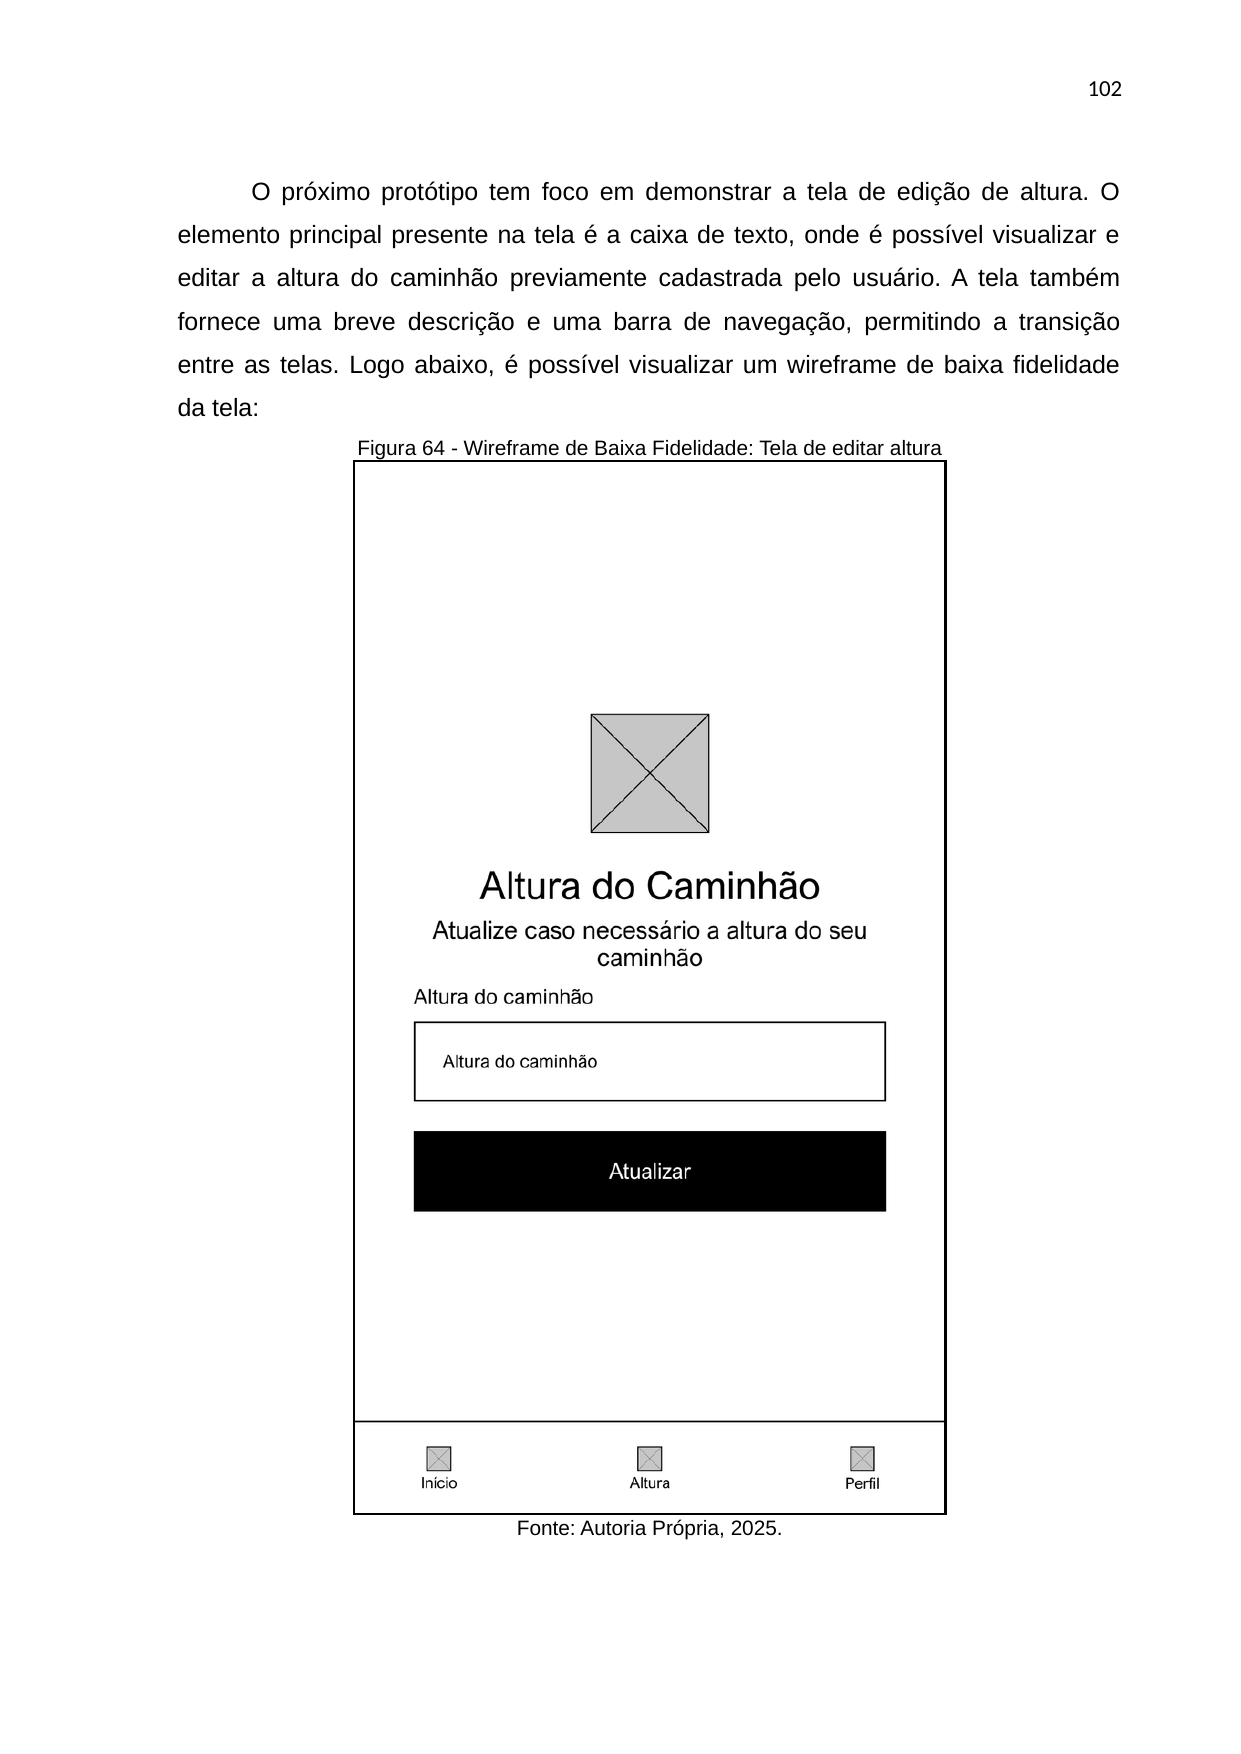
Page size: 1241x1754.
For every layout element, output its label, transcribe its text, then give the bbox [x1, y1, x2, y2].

text Fonte: Autoria Própria, 2025. [177, 1515, 1122, 1539]
text O próximo protótipo tem foco em demonstrar a tela de edição de altura. O elemento principal presente na tela é a caixa de texto, onde é possível visualizar e editar a altura do caminhão previamente cadastrada pelo usuário. A tela também fornece uma breve descrição e uma barra de navegação, permitindo a transição entre as telas. Logo abaixo, é possível visualizar um wireframe de baixa fidelidade da tela: [177, 177, 1122, 422]
picture [355, 462, 944, 1513]
